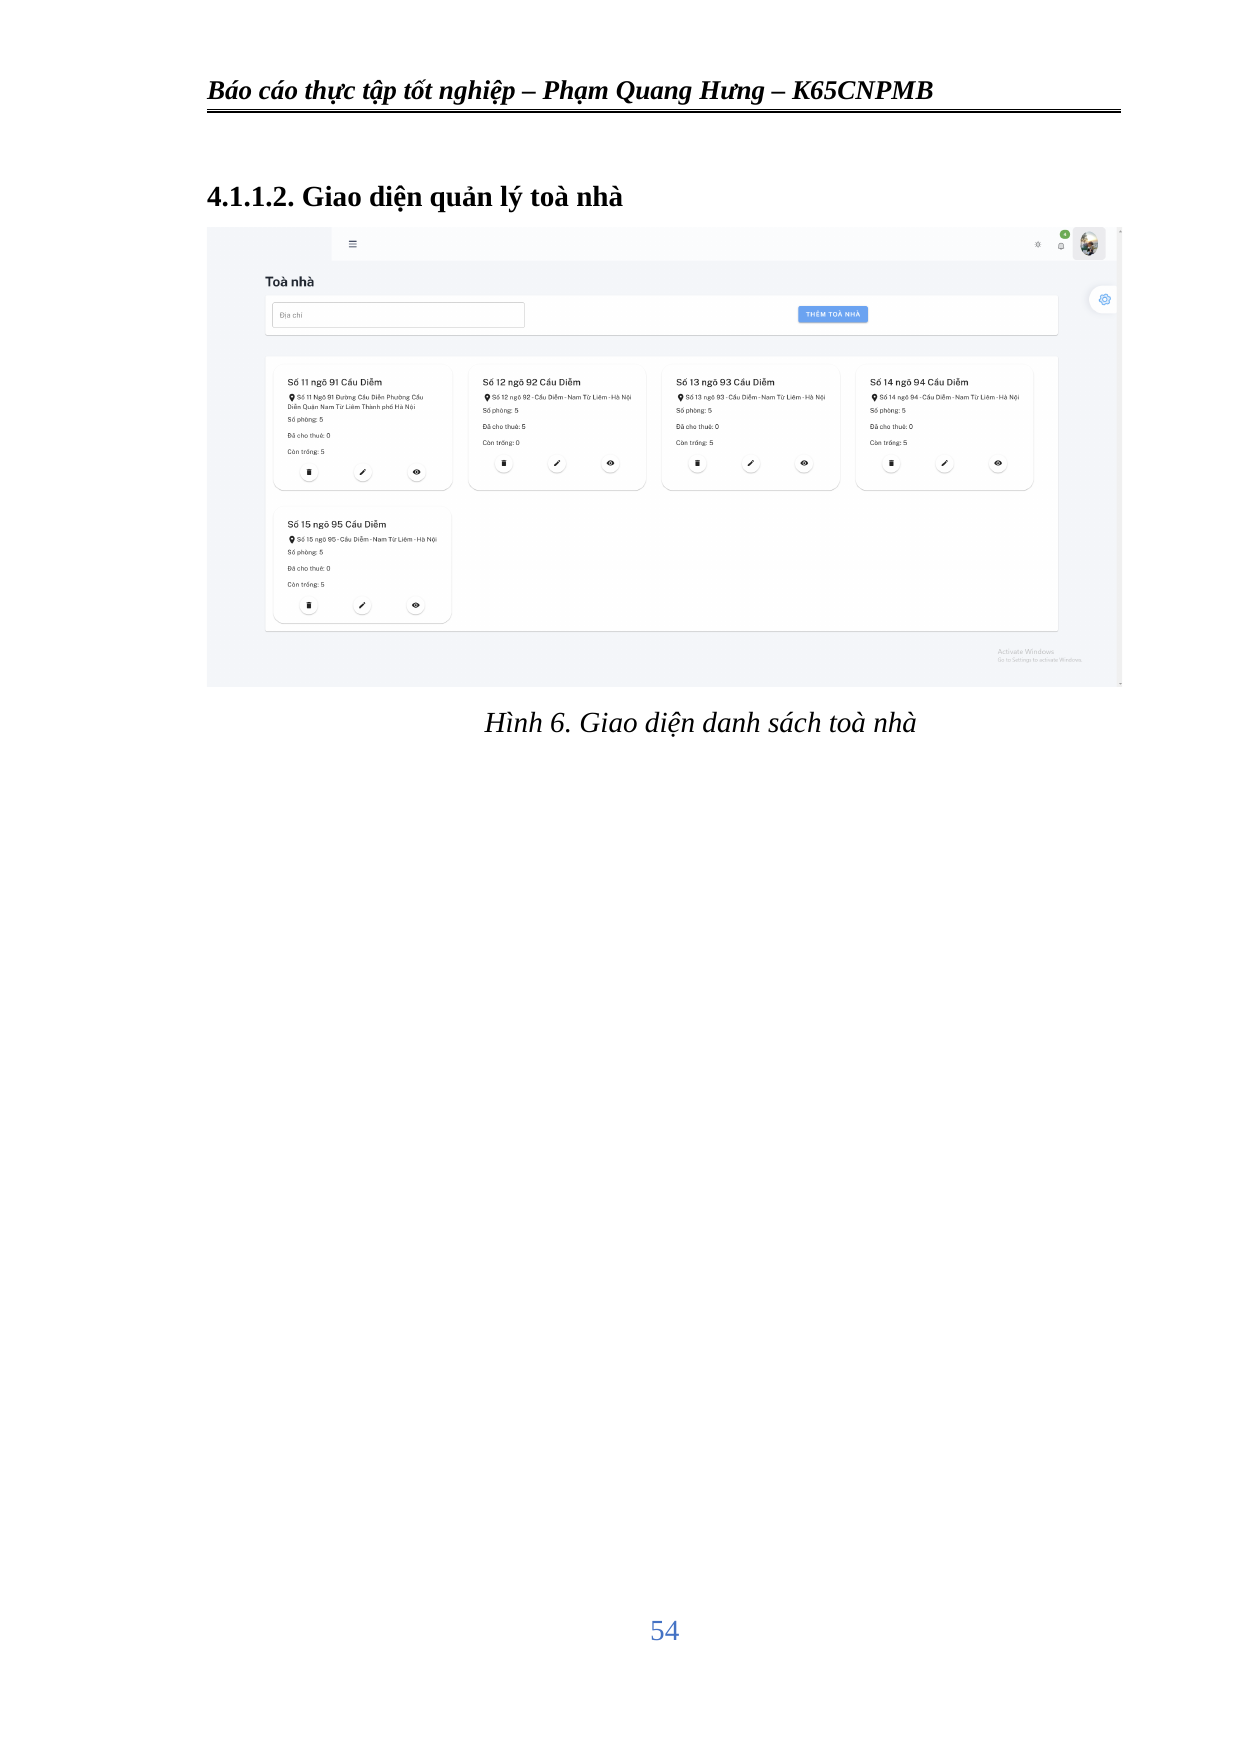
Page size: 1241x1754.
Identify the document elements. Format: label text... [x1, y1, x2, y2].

picture [206, 227, 1123, 687]
subtitle 4.1.1.2. Giao diện quản lý toà nhà [207, 179, 1122, 213]
